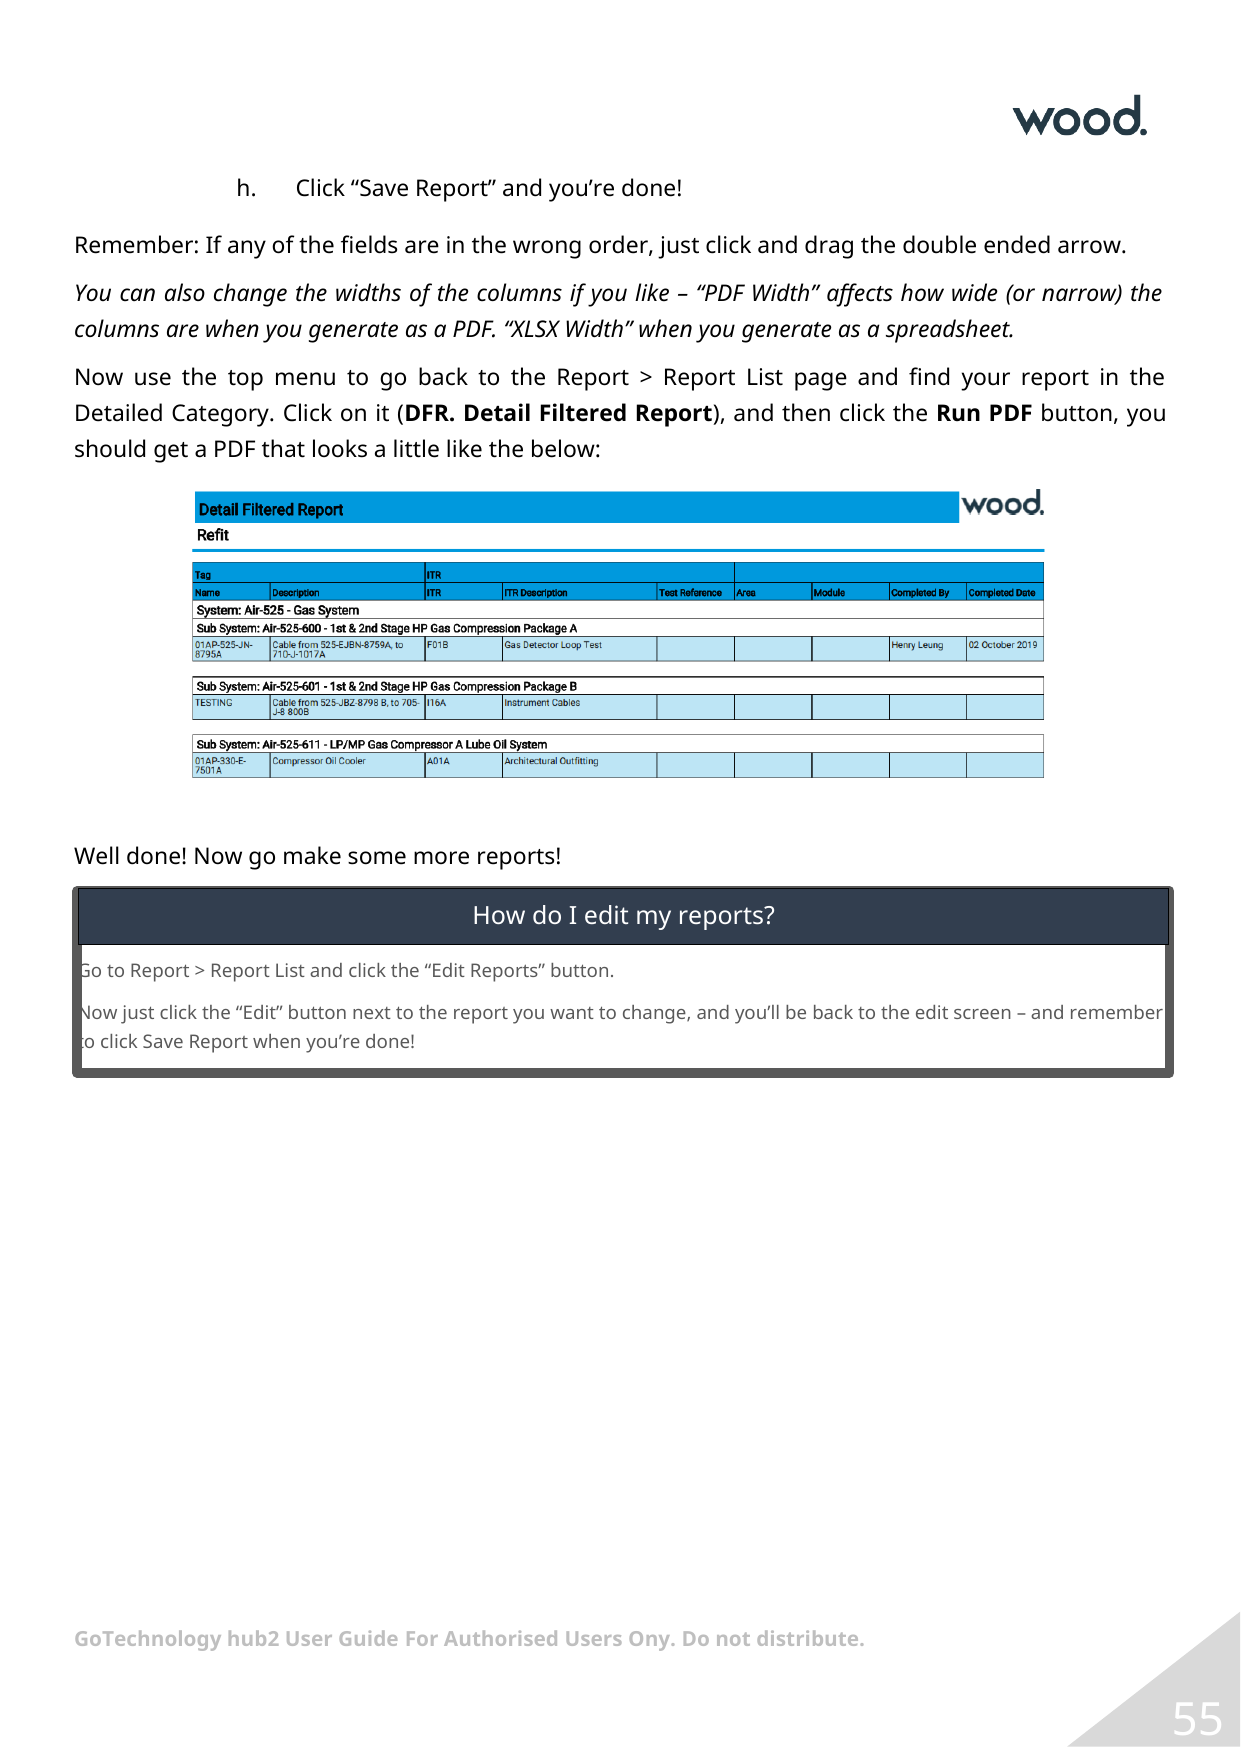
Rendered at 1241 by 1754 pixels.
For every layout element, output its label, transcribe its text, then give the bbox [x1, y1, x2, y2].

picture [991, 73, 1167, 156]
text You can also change the widths of the columns if you like – “PDF Width” affects how wide (or narrow) the columns are when you generate as a PDF. “XLSX Width” when you generate as a spreadsheet. [74, 277, 1167, 344]
text Well done! Now go make some more reports! [74, 839, 1167, 871]
picture [186, 481, 1054, 823]
list Click “Save Report” and you’re done! [236, 172, 1167, 203]
text Remember: If any of the fields are in the wrong order, just click and drag the double ended arrow. [74, 228, 1167, 260]
text Now use the top menu to go back to the Report > Report List page and find your report in the Detailed Category. Click on it (DFR. Detail Filtered Report), and then click the Run PDF button, you should get a PDF that looks a little like the below: [74, 361, 1167, 464]
